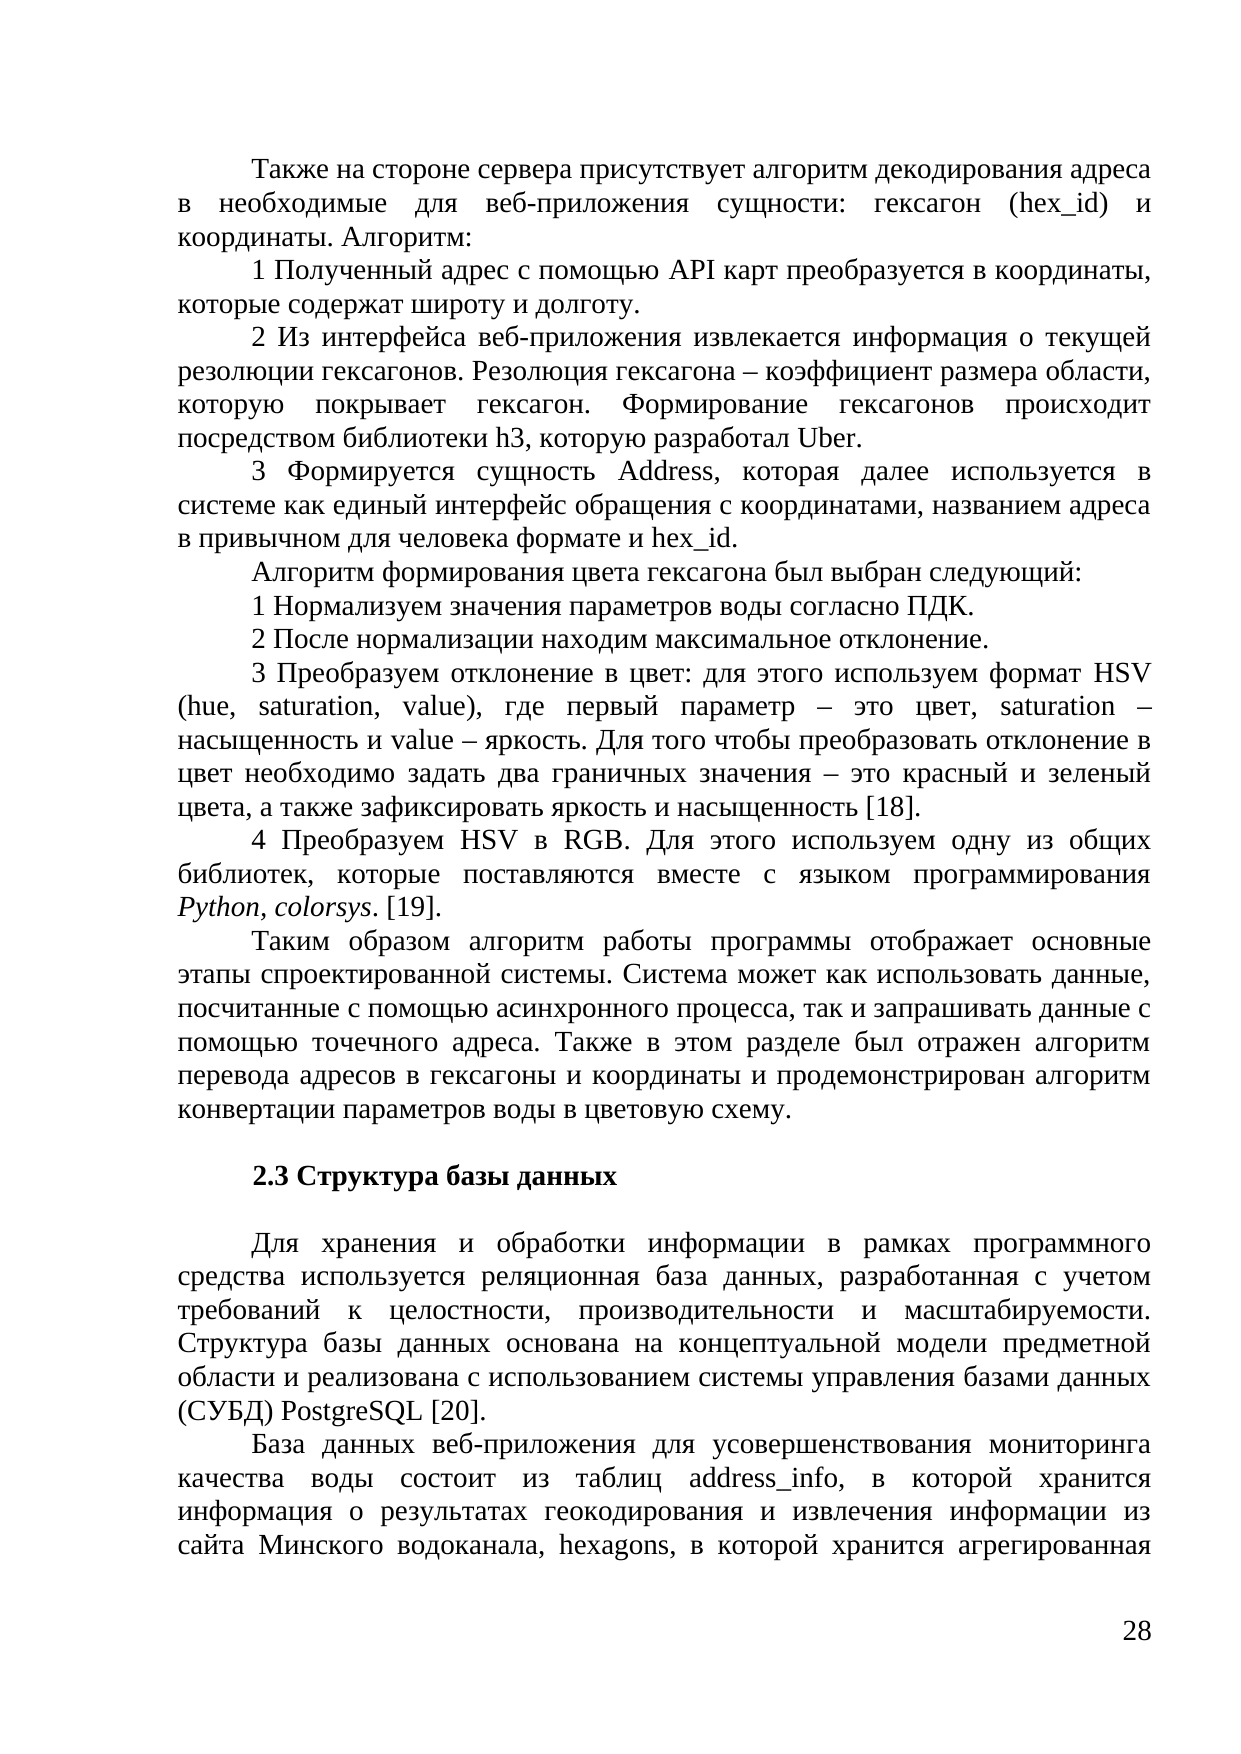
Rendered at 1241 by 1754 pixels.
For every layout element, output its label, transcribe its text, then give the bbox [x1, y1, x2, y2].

text Также на стороне сервера присутствует алгоритм декодирования адреса в необходимые для веб-приложения сущности: гексагон (hex_id) и координаты. Алгоритм: [177, 152, 1152, 252]
text Таким образом алгоритм работы программы отображает основные этапы спроектированной системы. Система может как использовать данные, посчитанные с помощью асинхронного процесса, так и запрашивать данные с помощью точечного адреса. Также в этом разделе был отражен алгоритм перевода адресов в гексагоны и координаты и продемонстрирован алгоритм конвертации параметров воды в цветовую схему. [177, 923, 1152, 1124]
text Алгоритм формирования цвета гексагона был выбран следующий: [177, 554, 1152, 588]
text 3 Преобразуем отклонение в цвет: для этого используем формат HSV (hue, saturation, value), где первый параметр – это цвет, saturation – насыщенность и value – яркость. Для того чтобы преобразовать отклонение в цвет необходимо задать два граничных значения – это красный и зеленый цвета, а также зафиксировать яркость и насыщенность [18]. [177, 655, 1152, 822]
subtitle 2.3 Структура базы данных [252, 1158, 1152, 1191]
text 2 После нормализации находим максимальное отклонение. [177, 621, 1152, 655]
text 1 Полученный адрес с помощью API карт преобразуется в координаты, которые содержат широту и долготу. [177, 252, 1152, 319]
text 2 Из интерфейса веб-приложения извлекается информация о текущей резолюции гексагонов. Резолюция гексагона – коэффициент размера области, которую покрывает гексагон. Формирование гексагонов происходит посредством библиотеки h3, которую разработал Uber. [177, 319, 1152, 453]
text 3 Формируется сущность Address, которая далее используется в системе как единый интерфейс обращения с координатами, названием адреса в привычном для человека формате и hex_id. [177, 453, 1152, 554]
text 1 Нормализуем значения параметров воды согласно ПДК. [177, 588, 1152, 621]
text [177, 1426, 1152, 1560]
text 4 Преобразуем HSV в RGB. Для этого используем одну из общих библиотек, которые поставляются вместе с языком программирования Python, colorsys. [19]. [177, 822, 1152, 923]
text Для хранения и обработки информации в рамках программного средства используется реляционная база данных, разработанная с учетом требований к целостности, производительности и масштабируемости. Структура базы данных основана на концептуальной модели предметной области и реализована с использованием системы управления базами данных (СУБД) PostgreSQL [20]. [177, 1225, 1152, 1426]
